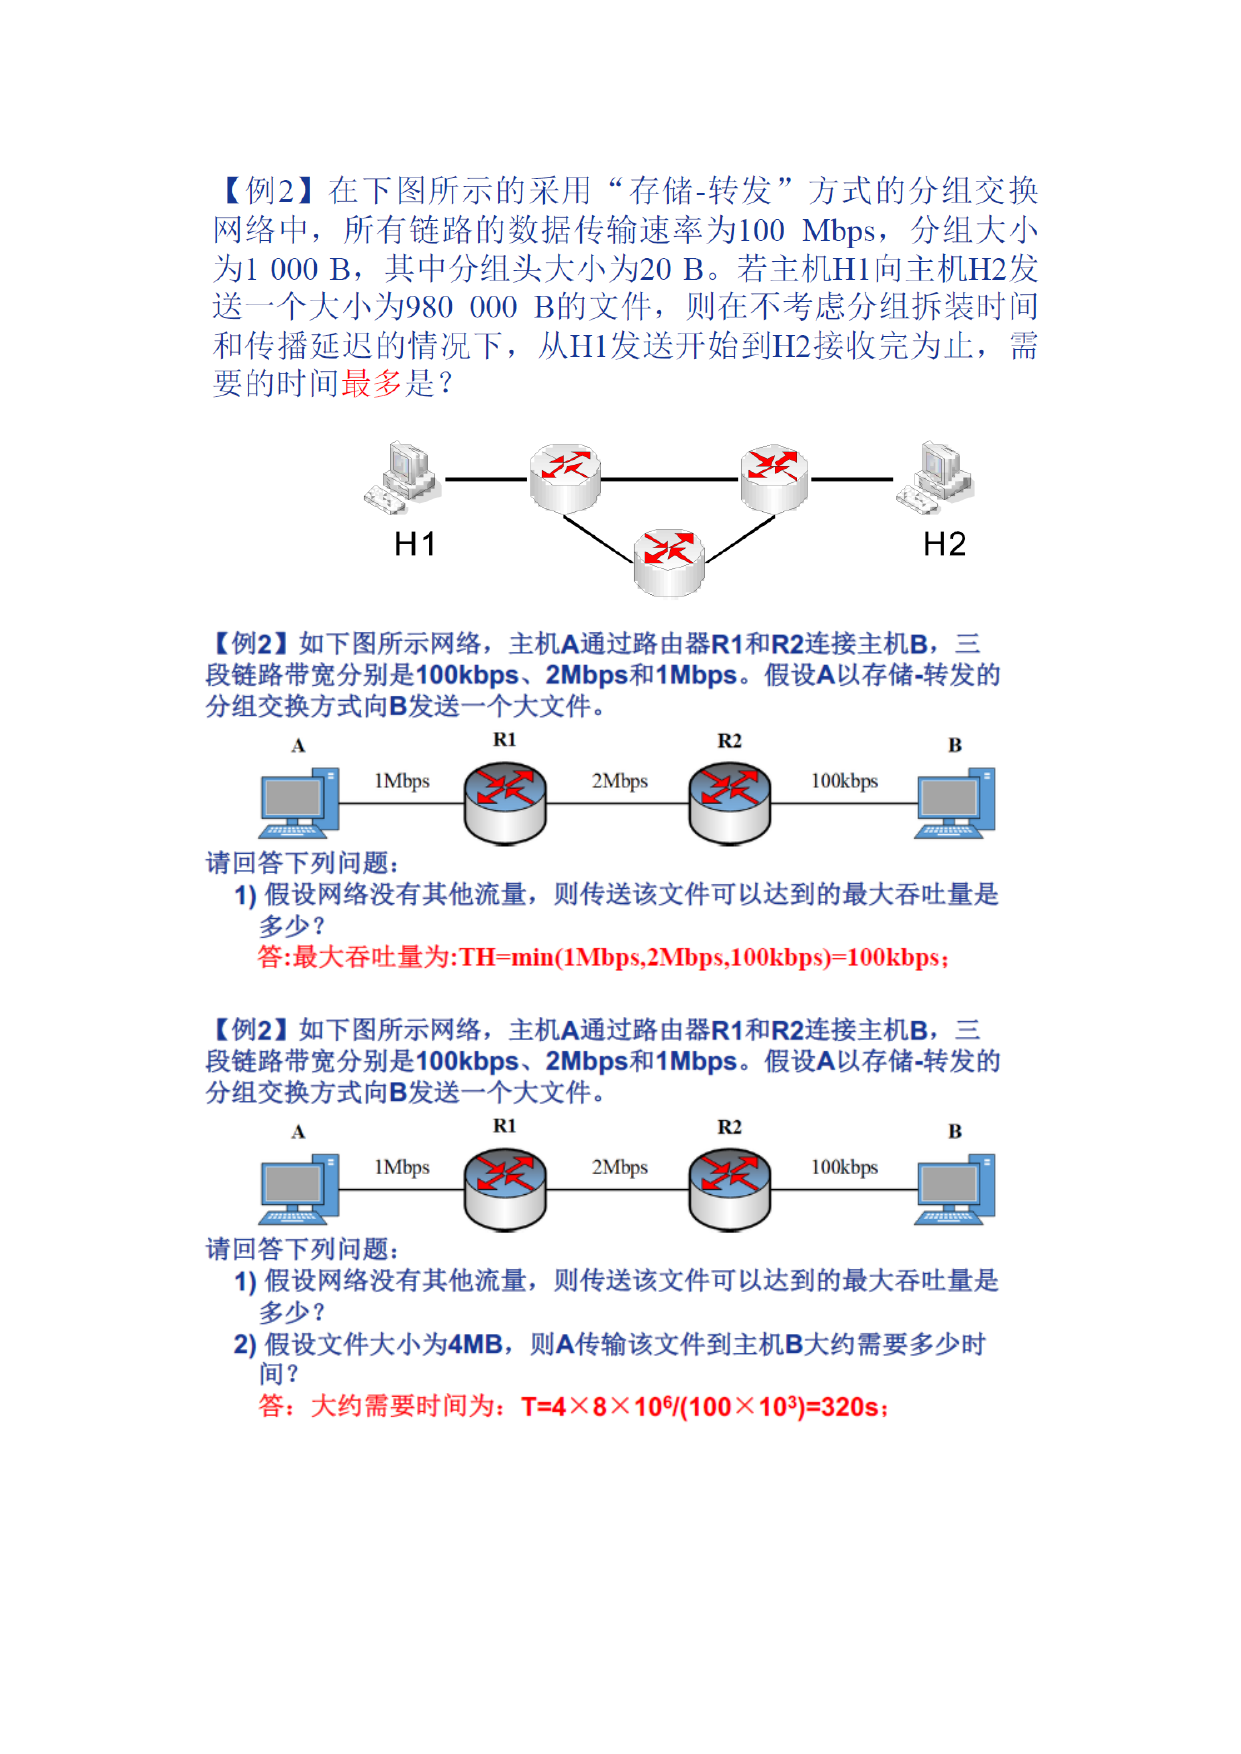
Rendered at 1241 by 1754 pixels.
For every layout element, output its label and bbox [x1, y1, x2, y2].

picture [187, 162, 1053, 613]
picture [187, 1007, 1018, 1451]
picture [187, 617, 1023, 992]
